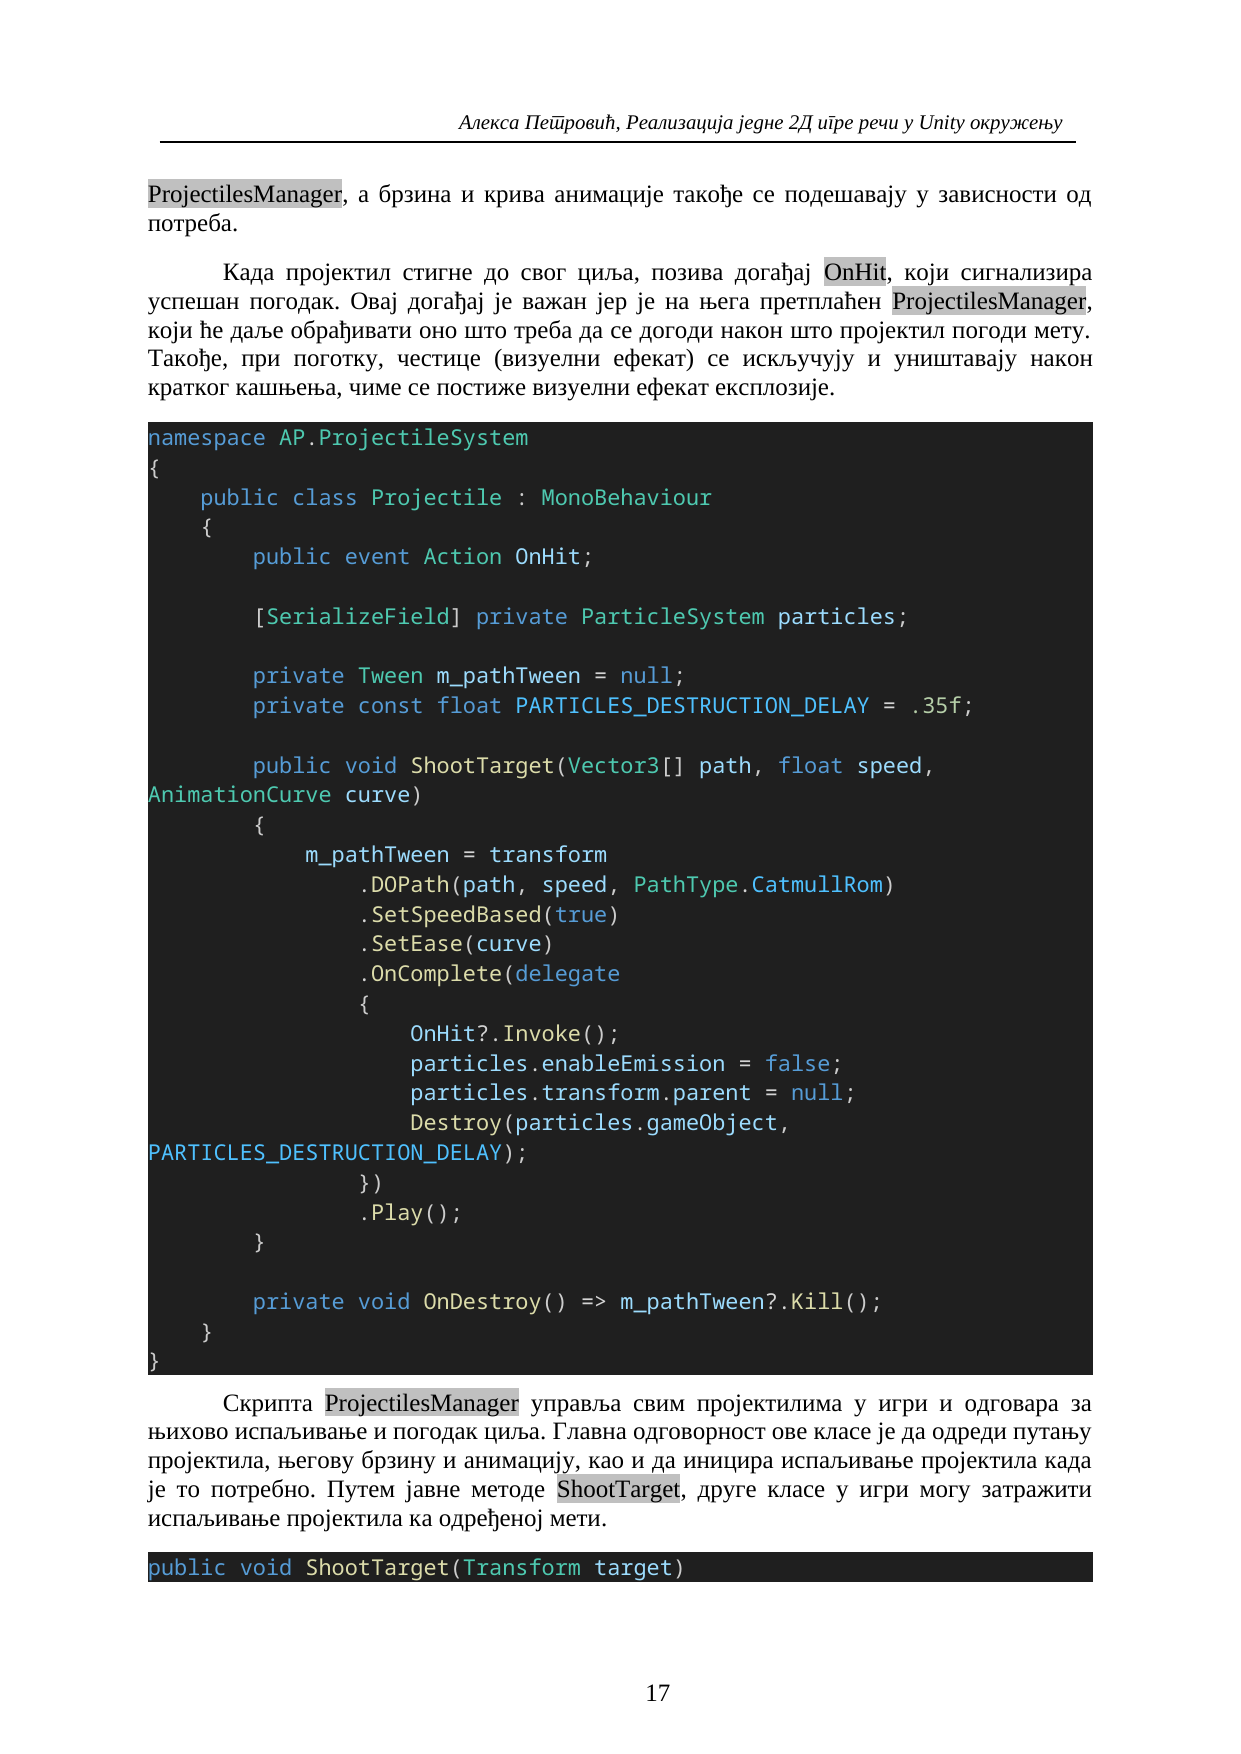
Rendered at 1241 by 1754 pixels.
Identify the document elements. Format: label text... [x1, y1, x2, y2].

text .SetEase(curve) [148, 928, 1093, 958]
text }) [148, 1167, 1093, 1196]
text public event Action OnHit; [148, 541, 1093, 571]
text .SetSpeedBased(true) [148, 898, 1093, 928]
text .OnComplete(delegate [148, 958, 1093, 988]
text m_pathTween = transform [148, 839, 1093, 869]
text Када пројектил стигне до свог циља, позива догађај OnHit, који сигнализира успешан погодак. Овај догађај је важан јер је на њега претплаћен ProjectilesManager, који ће даље обрађивати оно што треба да се догоди након што пројектил погоди мету. Такође, при поготку, честице (визуелни ефекат) се искључују и уништавају након кратког кашњења, чиме се постиже визуелни ефекат експлозије. [148, 257, 1093, 401]
text [SerializeField] private ParticleSystem particles; [148, 601, 1093, 630]
text .Play(); [148, 1196, 1093, 1226]
text public class Projectile : MonoBehaviour [148, 481, 1093, 511]
text .DOPath(path, speed, PathType.CatmullRom) [148, 869, 1093, 898]
text Скрипта ProjectilesManager управља свим пројектилима у игри и одговара за њихово испаљивање и погодак циља. Главна одговорност ове класе је да одреди путању пројектила, његову брзину и анимацију, као и да иницира испаљивање пројектила када је то потребно. Путем јавне методе ShootTarget, друге класе у игри могу затражити испаљивање пројектила ка одређеној мети. [148, 1388, 1093, 1531]
text private void OnDestroy() => m_pathTween?.Kill(); [148, 1286, 1093, 1316]
text particles.transform.parent = null; [148, 1077, 1093, 1107]
text private const float PARTICLES_DESTRUCTION_DELAY = .35f; [148, 690, 1093, 720]
text Destroy(particles.gameObject, PARTICLES_DESTRUCTION_DELAY); [148, 1107, 1093, 1167]
text public void ShootTarget(Transform target) [148, 1552, 1093, 1582]
text namespace AP.ProjectileSystem [148, 422, 1093, 452]
text OnHit?.Invoke(); [148, 1018, 1093, 1047]
text } [148, 1226, 1093, 1256]
text { [148, 988, 1093, 1018]
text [148, 179, 1093, 236]
text private Tween m_pathTween = null; [148, 660, 1093, 690]
text } [148, 1316, 1093, 1345]
text { [148, 511, 1093, 541]
text public void ShootTarget(Vector3[] path, float speed, AnimationCurve curve) [148, 749, 1093, 809]
text { [148, 809, 1093, 839]
text particles.enableEmission = false; [148, 1047, 1093, 1077]
text { [148, 452, 1093, 481]
text } [148, 1345, 1093, 1375]
